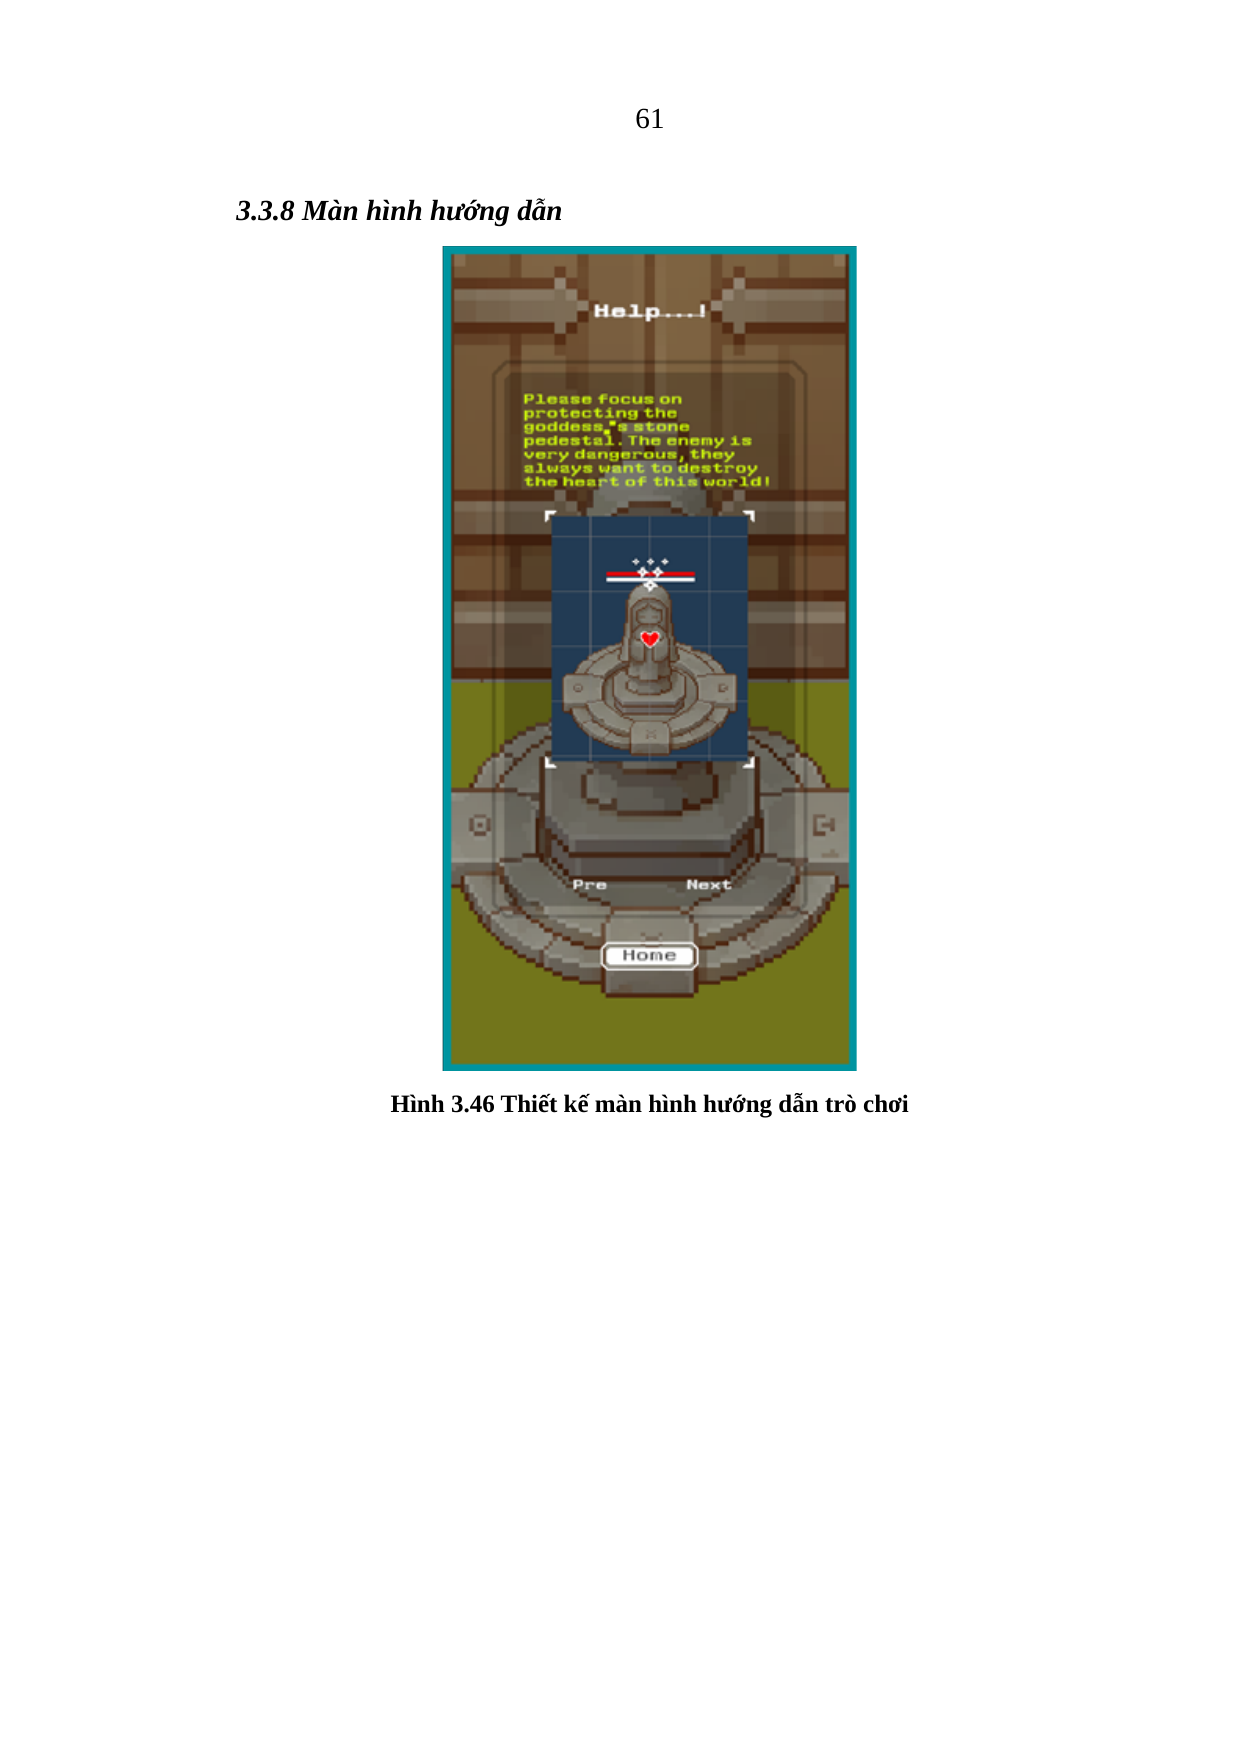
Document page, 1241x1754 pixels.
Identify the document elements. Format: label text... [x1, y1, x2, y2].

picture [442, 246, 857, 1071]
subtitle Màn hình hướng dẫn [177, 193, 1122, 227]
